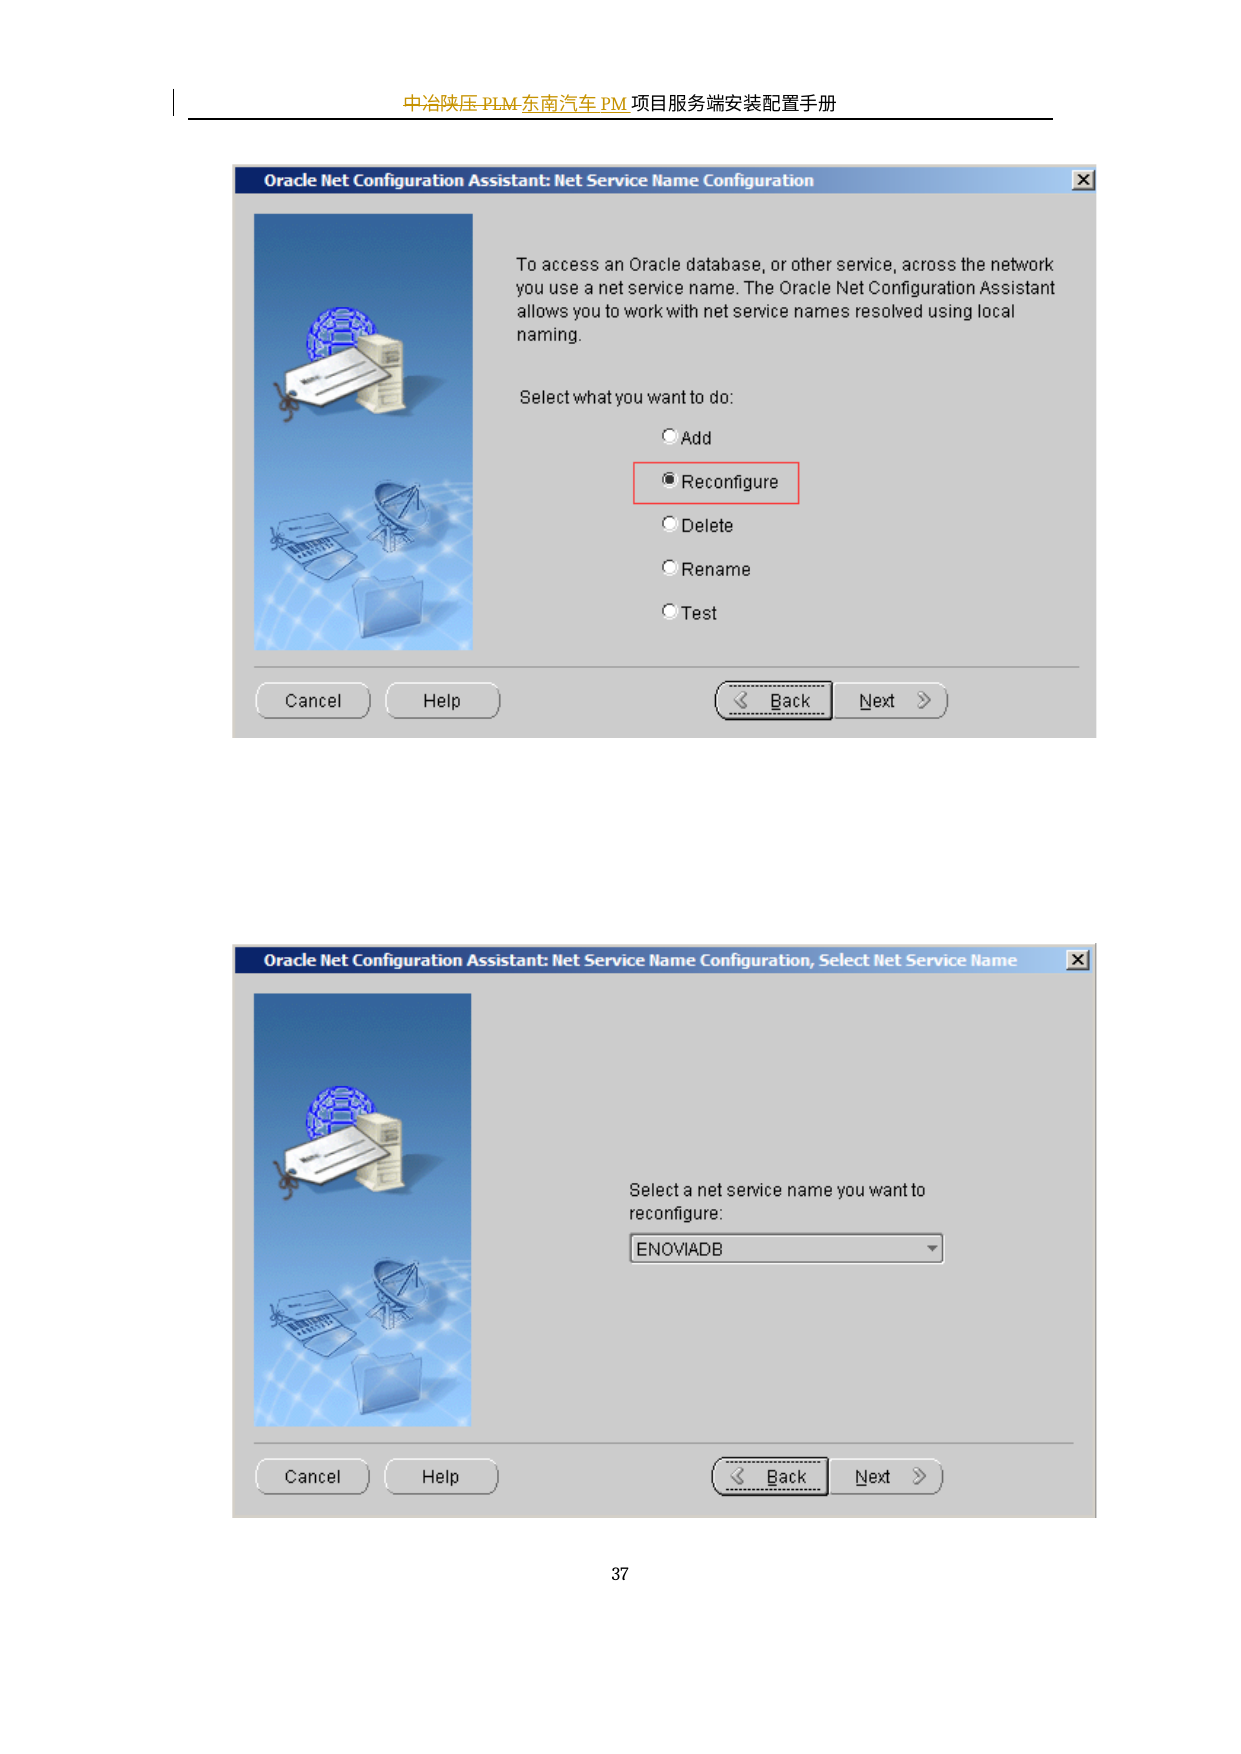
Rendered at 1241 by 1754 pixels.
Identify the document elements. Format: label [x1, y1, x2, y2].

picture [231, 163, 1097, 738]
picture [231, 943, 1097, 1518]
